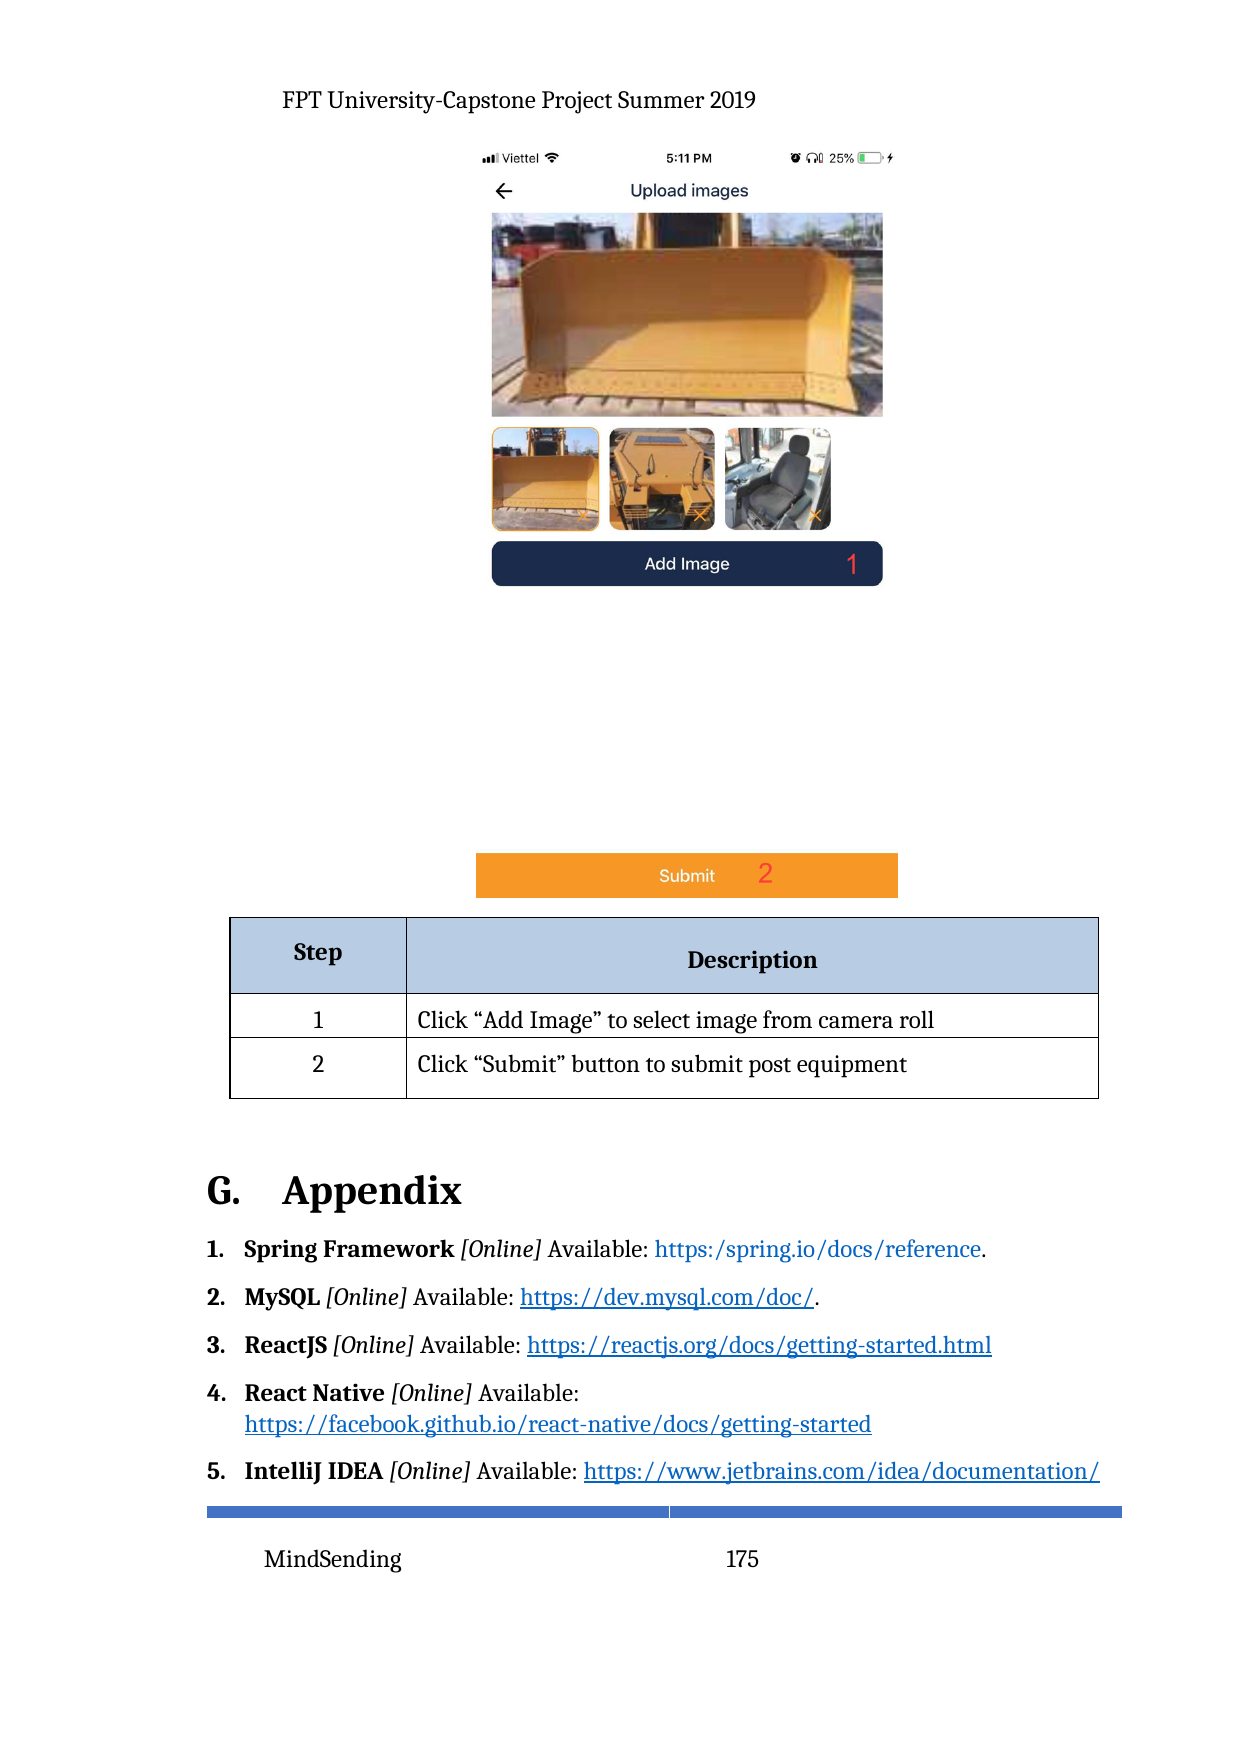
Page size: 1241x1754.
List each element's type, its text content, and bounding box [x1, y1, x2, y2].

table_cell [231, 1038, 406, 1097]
list IntelliJ IDEA [Online] Available: https://www.jetbrains.com/idea/documentation/ [207, 1457, 1122, 1486]
list React Native [Online] Available: https://facebook.github.io/react-native/docs/getting-started [207, 1378, 1122, 1438]
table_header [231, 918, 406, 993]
list Spring Framework [Online] Available: https:/spring.io/docs/reference. [207, 1235, 1122, 1264]
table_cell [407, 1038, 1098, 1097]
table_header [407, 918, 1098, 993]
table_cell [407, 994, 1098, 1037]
picture [476, 147, 898, 898]
list MySQL [Online] Available: https://dev.mysql.com/doc/. [207, 1283, 1122, 1312]
list ReactJS [Online] Available: https://reactjs.org/docs/getting-started.html [207, 1331, 1122, 1359]
subtitle Appendix [207, 1167, 1122, 1215]
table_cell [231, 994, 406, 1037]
